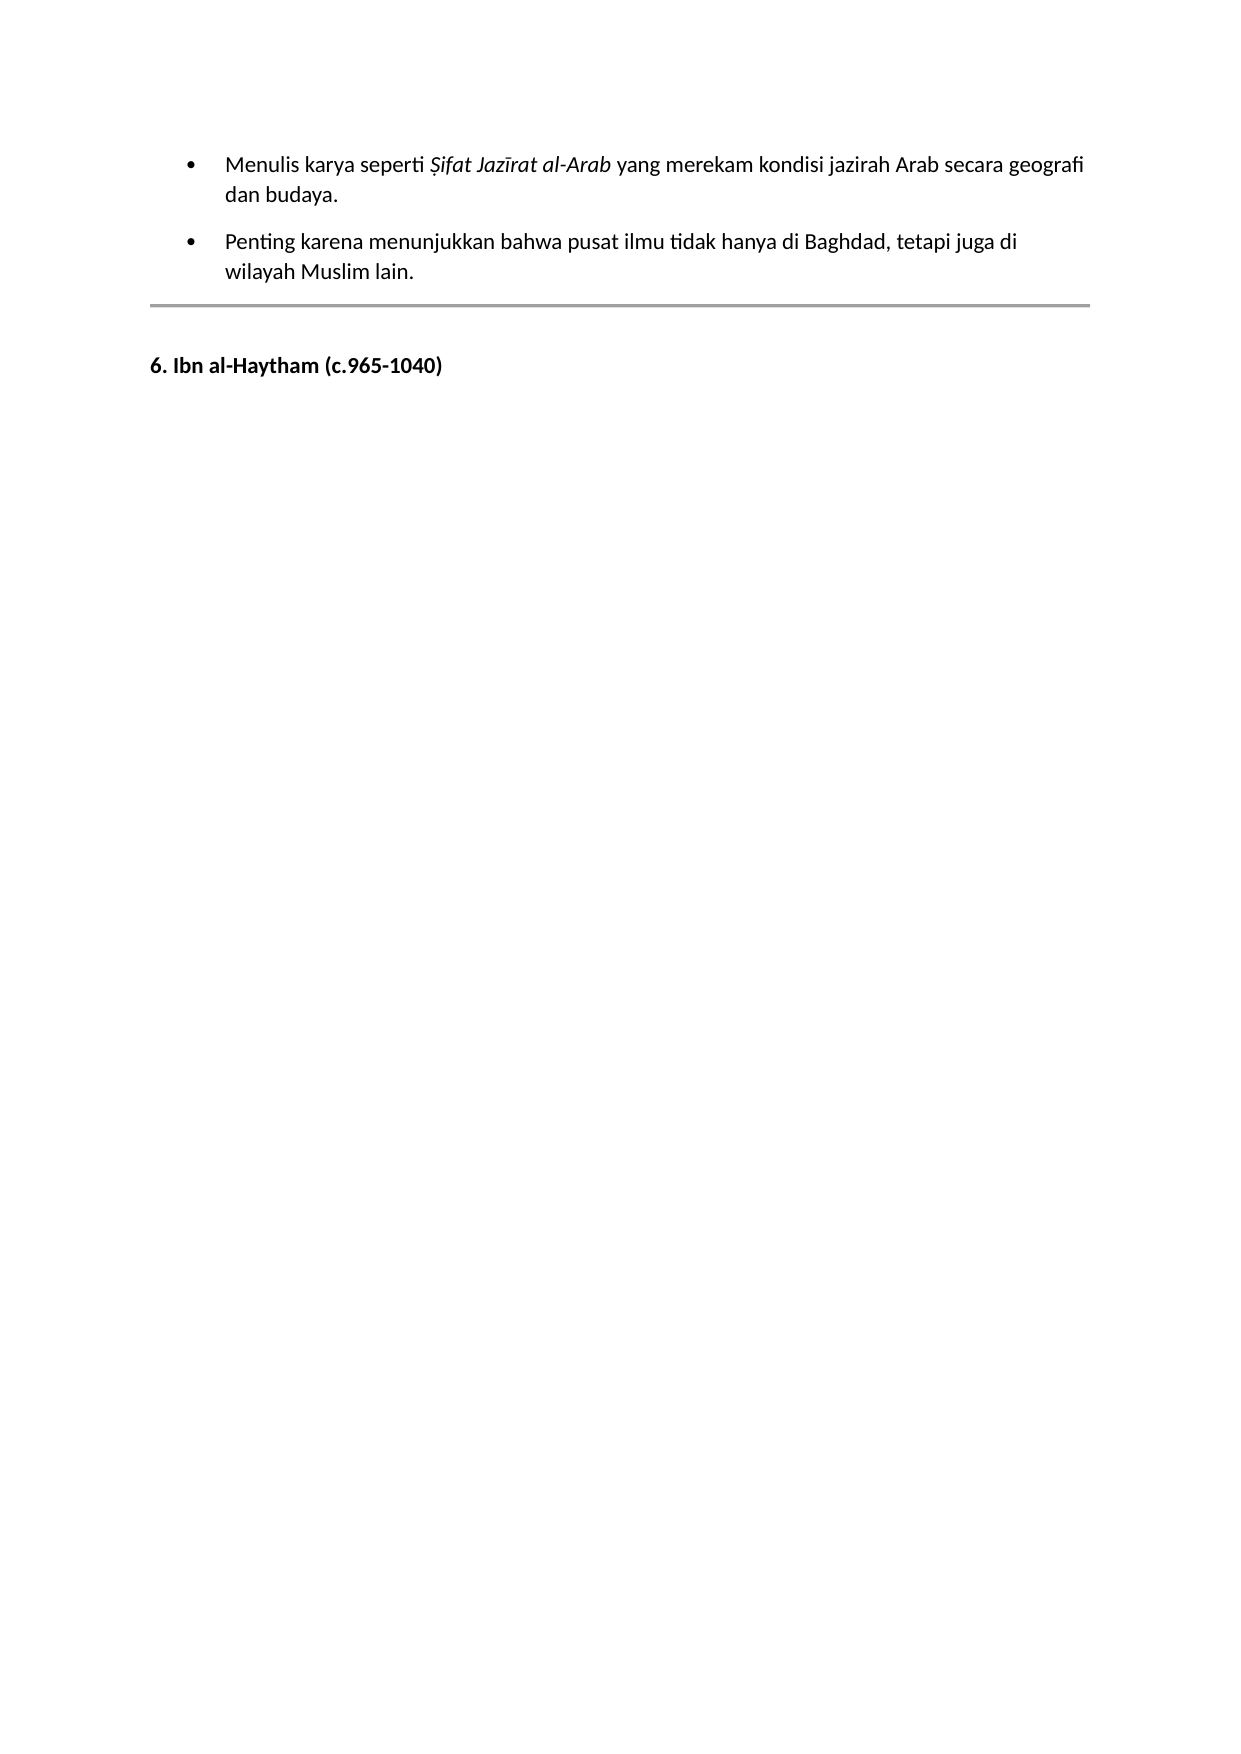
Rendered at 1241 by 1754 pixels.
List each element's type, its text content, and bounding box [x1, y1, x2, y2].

text 6. Ibn al-Haytham (c.965-1040) [150, 351, 1090, 379]
list Menulis karya seperti Ṣifat Jazīrat al-Arab yang merekam kondisi jazirah Arab secara geografi dan budaya. [187, 150, 1090, 208]
list Penting karena menunjukkan bahwa pusat ilmu tidak hanya di Baghdad, tetapi juga di wilayah Muslim lain. [187, 227, 1090, 285]
